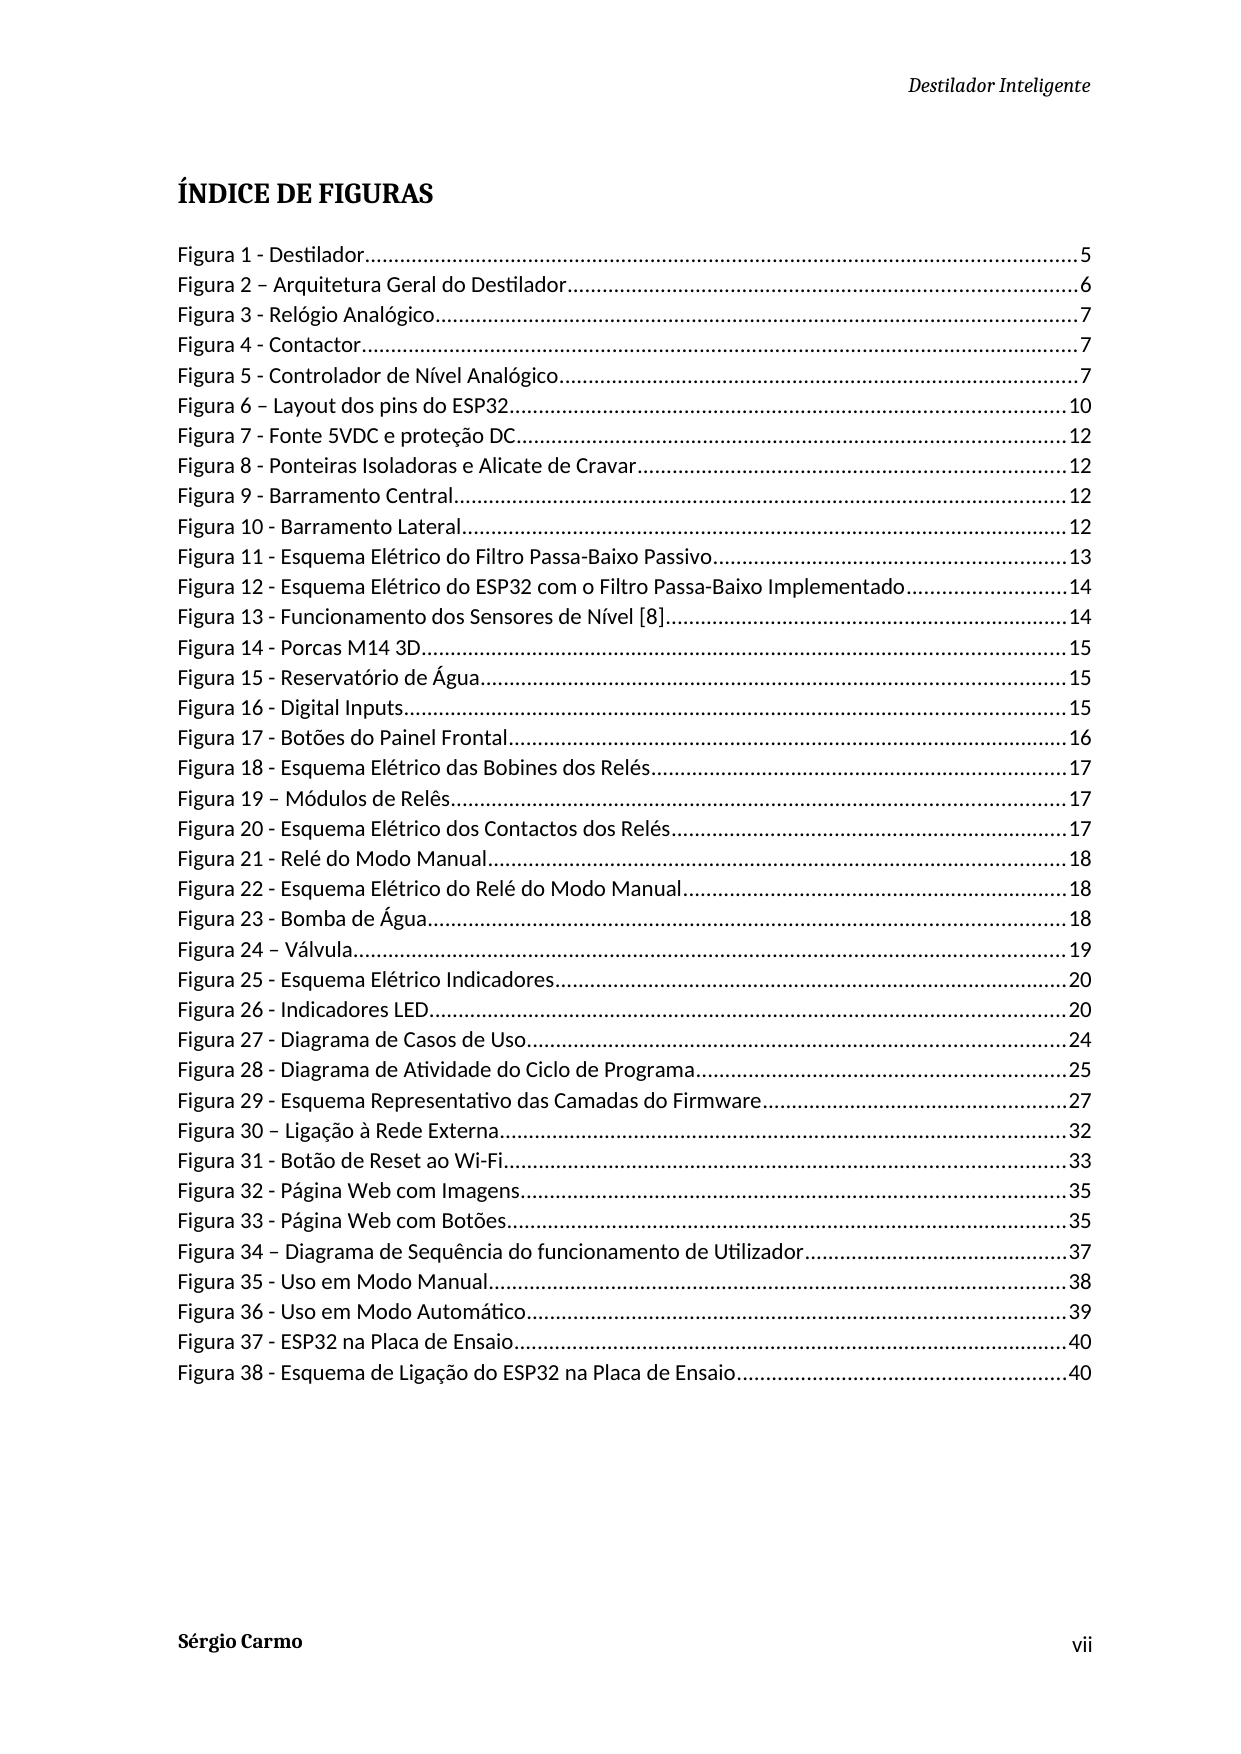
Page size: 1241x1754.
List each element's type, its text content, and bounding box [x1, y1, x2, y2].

text Figura 23 - Bomba de Água 18 [177, 904, 1092, 933]
text Figura 2 – Arquitetura Geral do Destilador 6 [177, 270, 1092, 298]
text Figura 8 - Ponteiras Isoladoras e Alicate de Cravar 12 [177, 451, 1092, 479]
text Figura 6 – Layout dos pins do ESP32 10 [177, 391, 1092, 419]
text Figura 4 - Contactor 7 [177, 331, 1092, 359]
text Figura 31 - Botão de Reset ao Wi-Fi 33 [177, 1146, 1092, 1174]
text Figura 12 - Esquema Elétrico do ESP32 com o Filtro Passa-Baixo Implementado 14 [177, 572, 1092, 600]
text Figura 7 - Fonte 5VDC e proteção DC 12 [177, 421, 1092, 449]
text Figura 15 - Reservatório de Água 15 [177, 663, 1092, 691]
text Figura 11 - Esquema Elétrico do Filtro Passa-Baixo Passivo 13 [177, 542, 1092, 570]
text Figura 20 - Esquema Elétrico dos Contactos dos Relés 17 [177, 814, 1092, 842]
text Figura 22 - Esquema Elétrico do Relé do Modo Manual 18 [177, 874, 1092, 902]
text Figura 25 - Esquema Elétrico Indicadores 20 [177, 965, 1092, 993]
text Figura 14 - Porcas M14 3D 15 [177, 633, 1092, 661]
text Figura 37 - ESP32 na Placa de Ensaio 40 [177, 1327, 1092, 1356]
text Figura 32 - Página Web com Imagens 35 [177, 1176, 1092, 1204]
text Figura 3 - Relógio Analógico 7 [177, 300, 1092, 328]
text Figura 30 – Ligação à Rede Externa 32 [177, 1116, 1092, 1144]
text Figura 35 - Uso em Modo Manual 38 [177, 1267, 1092, 1295]
text Figura 34 – Diagrama de Sequência do funcionamento de Utilizador 37 [177, 1237, 1092, 1265]
text Figura 10 - Barramento Lateral 12 [177, 512, 1092, 540]
text Figura 5 - Controlador de Nível Analógico 7 [177, 361, 1092, 389]
text Figura 17 - Botões do Painel Frontal 16 [177, 723, 1092, 751]
text Figura 26 - Indicadores LED 20 [177, 995, 1092, 1023]
text Figura 13 - Funcionamento dos Sensores de Nível [8] 14 [177, 602, 1092, 631]
text Figura 27 - Diagrama de Casos de Uso 24 [177, 1025, 1092, 1053]
text Figura 18 - Esquema Elétrico das Bobines dos Relés 17 [177, 753, 1092, 782]
text Figura 19 – Módulos de Relês 17 [177, 784, 1092, 812]
text Figura 36 - Uso em Modo Automático 39 [177, 1297, 1092, 1325]
text Figura 29 - Esquema Representativo das Camadas do Firmware 27 [177, 1086, 1092, 1114]
text ÍNDICE DE FIGURAS [177, 177, 1092, 211]
text Figura 28 - Diagrama de Atividade do Ciclo de Programa 25 [177, 1056, 1092, 1084]
text Figura 1 - Destilador 5 [177, 240, 1092, 268]
text Figura 38 - Esquema de Ligação do ESP32 na Placa de Ensaio 40 [177, 1358, 1092, 1386]
text Figura 24 – Válvula 19 [177, 935, 1092, 963]
text Figura 33 - Página Web com Botões 35 [177, 1207, 1092, 1235]
text Figura 9 - Barramento Central 12 [177, 482, 1092, 510]
text Figura 21 - Relé do Modo Manual 18 [177, 844, 1092, 872]
text Figura 16 - Digital Inputs 15 [177, 693, 1092, 721]
